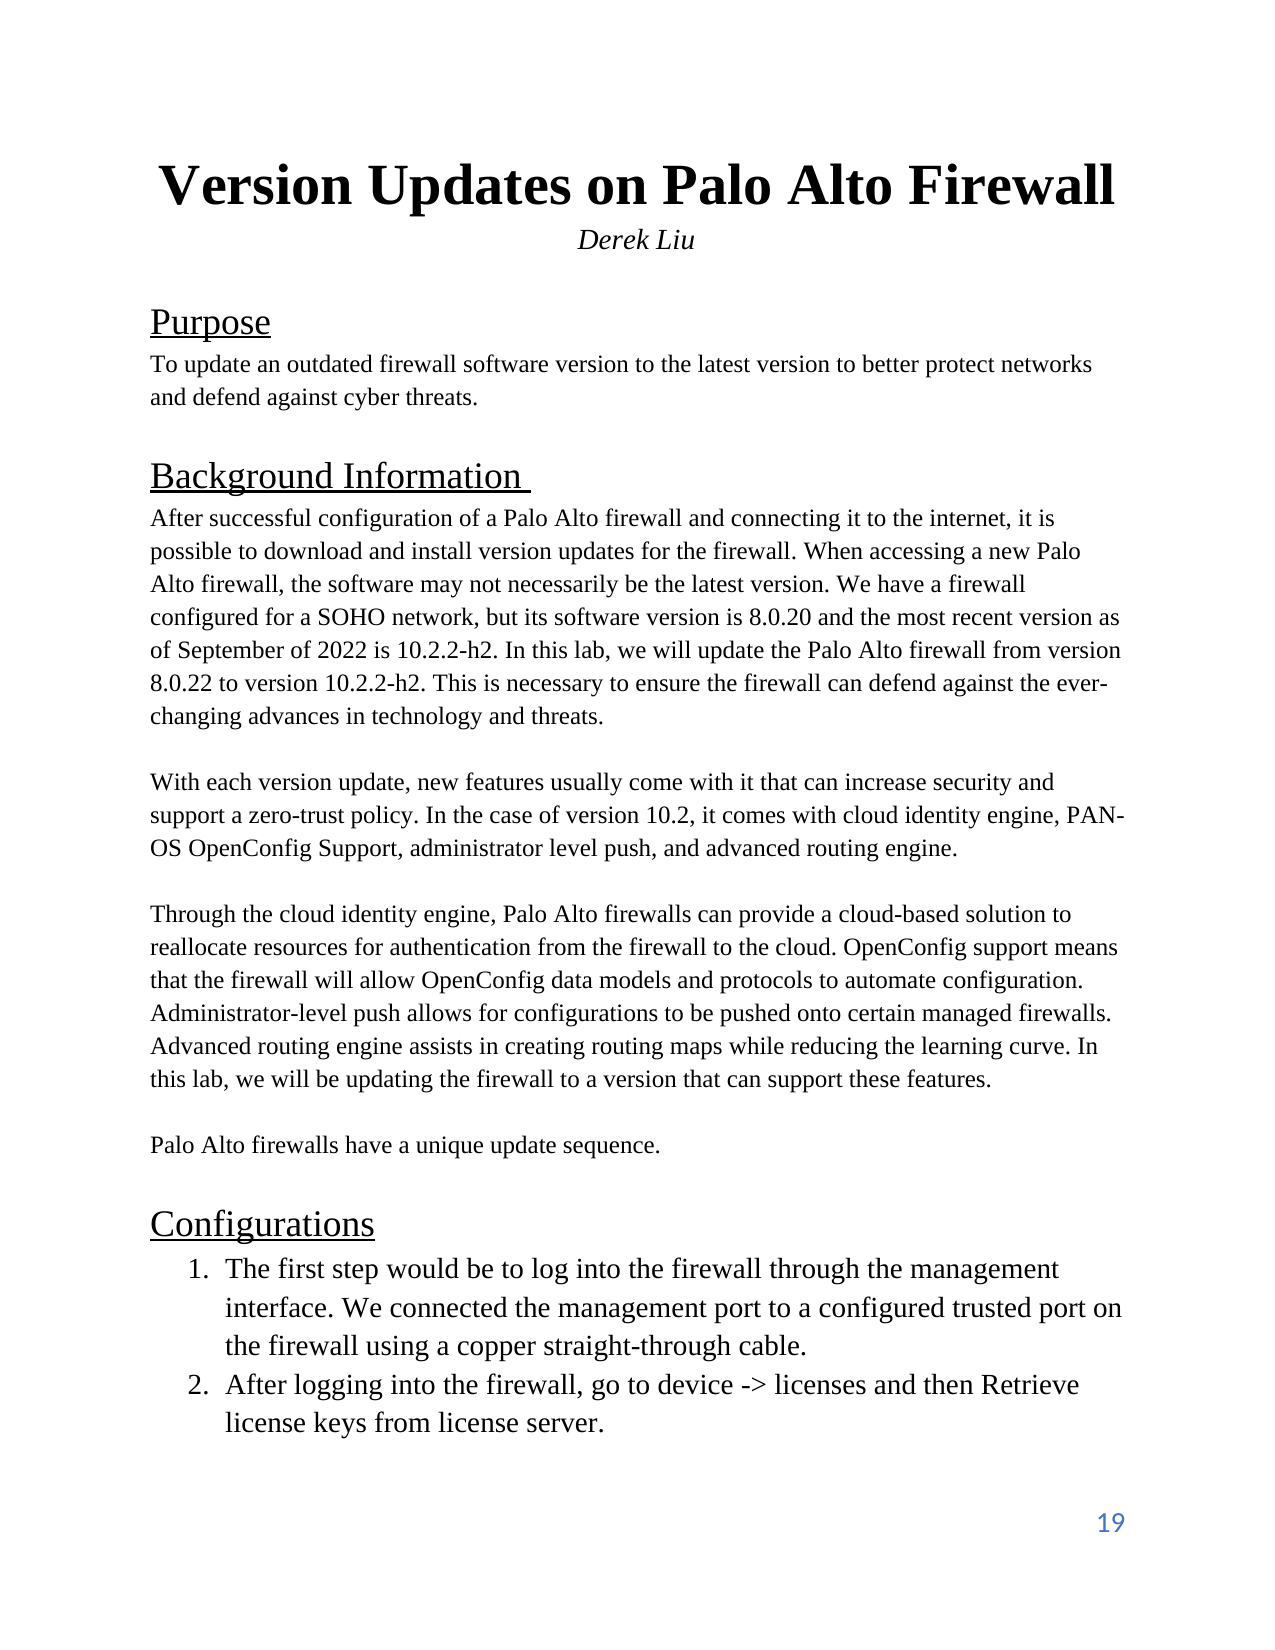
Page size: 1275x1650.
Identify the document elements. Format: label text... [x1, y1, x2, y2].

text Purpose [150, 299, 1125, 342]
text Configurations [150, 1202, 1125, 1245]
text Version Updates on Palo Alto Firewall Derek Liu [150, 150, 1125, 256]
text Through the cloud identity engine, Palo Alto firewalls can provide a cloud-based solution to reallocate resources for authentication from the firewall to the cloud. OpenConfig support means that the firewall will allow OpenConfig data models and protocols to automate configuration. Administrator-level push allows for configurations to be pushed onto certain managed firewalls. Advanced routing engine assists in creating routing maps while reducing the learning curve. In this lab, we will be updating the firewall to a version that can support these features. [150, 899, 1125, 1093]
text Palo Alto firewalls have a unique update sequence. [150, 1130, 1125, 1159]
text To update an outdated firewall software version to the latest version to better protect networks and defend against cyber threats. [150, 349, 1125, 411]
text With each version update, new features usually come with it that can increase security and support a zero-trust policy. In the case of version 10.2, it comes with cloud identity engine, PAN-OS OpenConfig Support, administrator level push, and advanced routing engine. [150, 767, 1125, 862]
text Background Information [150, 453, 1125, 496]
text After successful configuration of a Palo Alto firewall and connecting it to the internet, it is possible to download and install version updates for the firewall. When accessing a new Palo Alto firewall, the software may not necessarily be the latest version. We have a firewall configured for a SOHO network, but its software version is 8.0.20 and the most recent version as of September of 2022 is 10.2.2-h2. In this lab, we will update the Palo Alto firewall from version 8.0.22 to version 10.2.2-h2. This is necessary to ensure the firewall can defend against the ever-changing advances in technology and threats. [150, 503, 1125, 730]
list After logging into the firewall, go to device -> licenses and then Retrieve license keys from license server. [187, 1367, 1125, 1439]
list The first step would be to log into the firewall through the management interface. We connected the management port to a configured trusted port on the firewall using a copper straight-through cable. [187, 1251, 1125, 1362]
